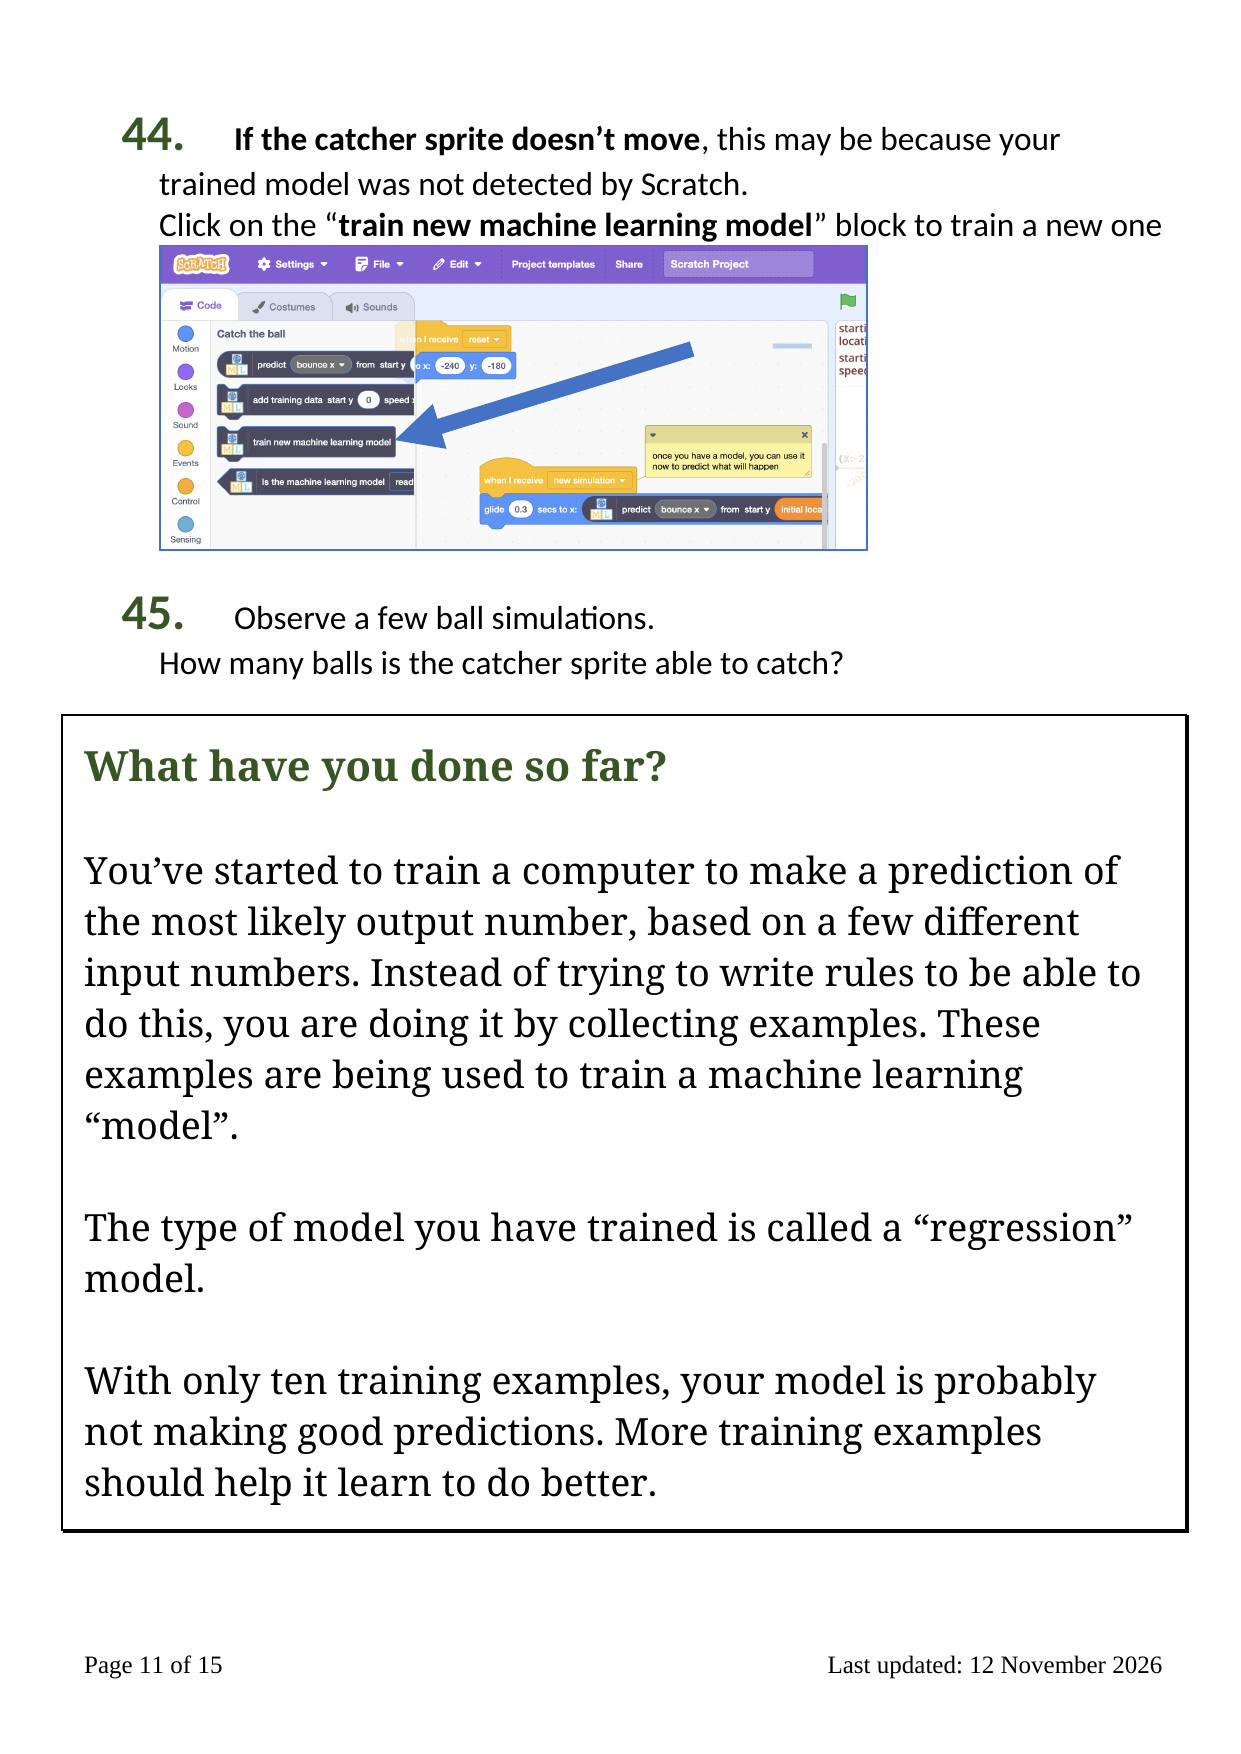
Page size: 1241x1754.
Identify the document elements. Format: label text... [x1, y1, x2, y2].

picture [161, 246, 866, 549]
text What have you done so far? [63, 716, 1185, 793]
text With only ten training examples, your model is probably not making good predictions. More training examples should help it learn to do better. [63, 1332, 1185, 1529]
text You’ve started to train a computer to make a prediction of the most likely output number, based on a few different input numbers. Instead of trying to write rules to be able to do this, you are doing it by collecting examples. These examples are being used to train a machine learning “model”. [84, 844, 1164, 1151]
text The type of model you have trained is called a “regression” model. [84, 1202, 1164, 1304]
list Observe a few ball simulations. How many balls is the catcher sprite able to catch? [121, 581, 1164, 713]
